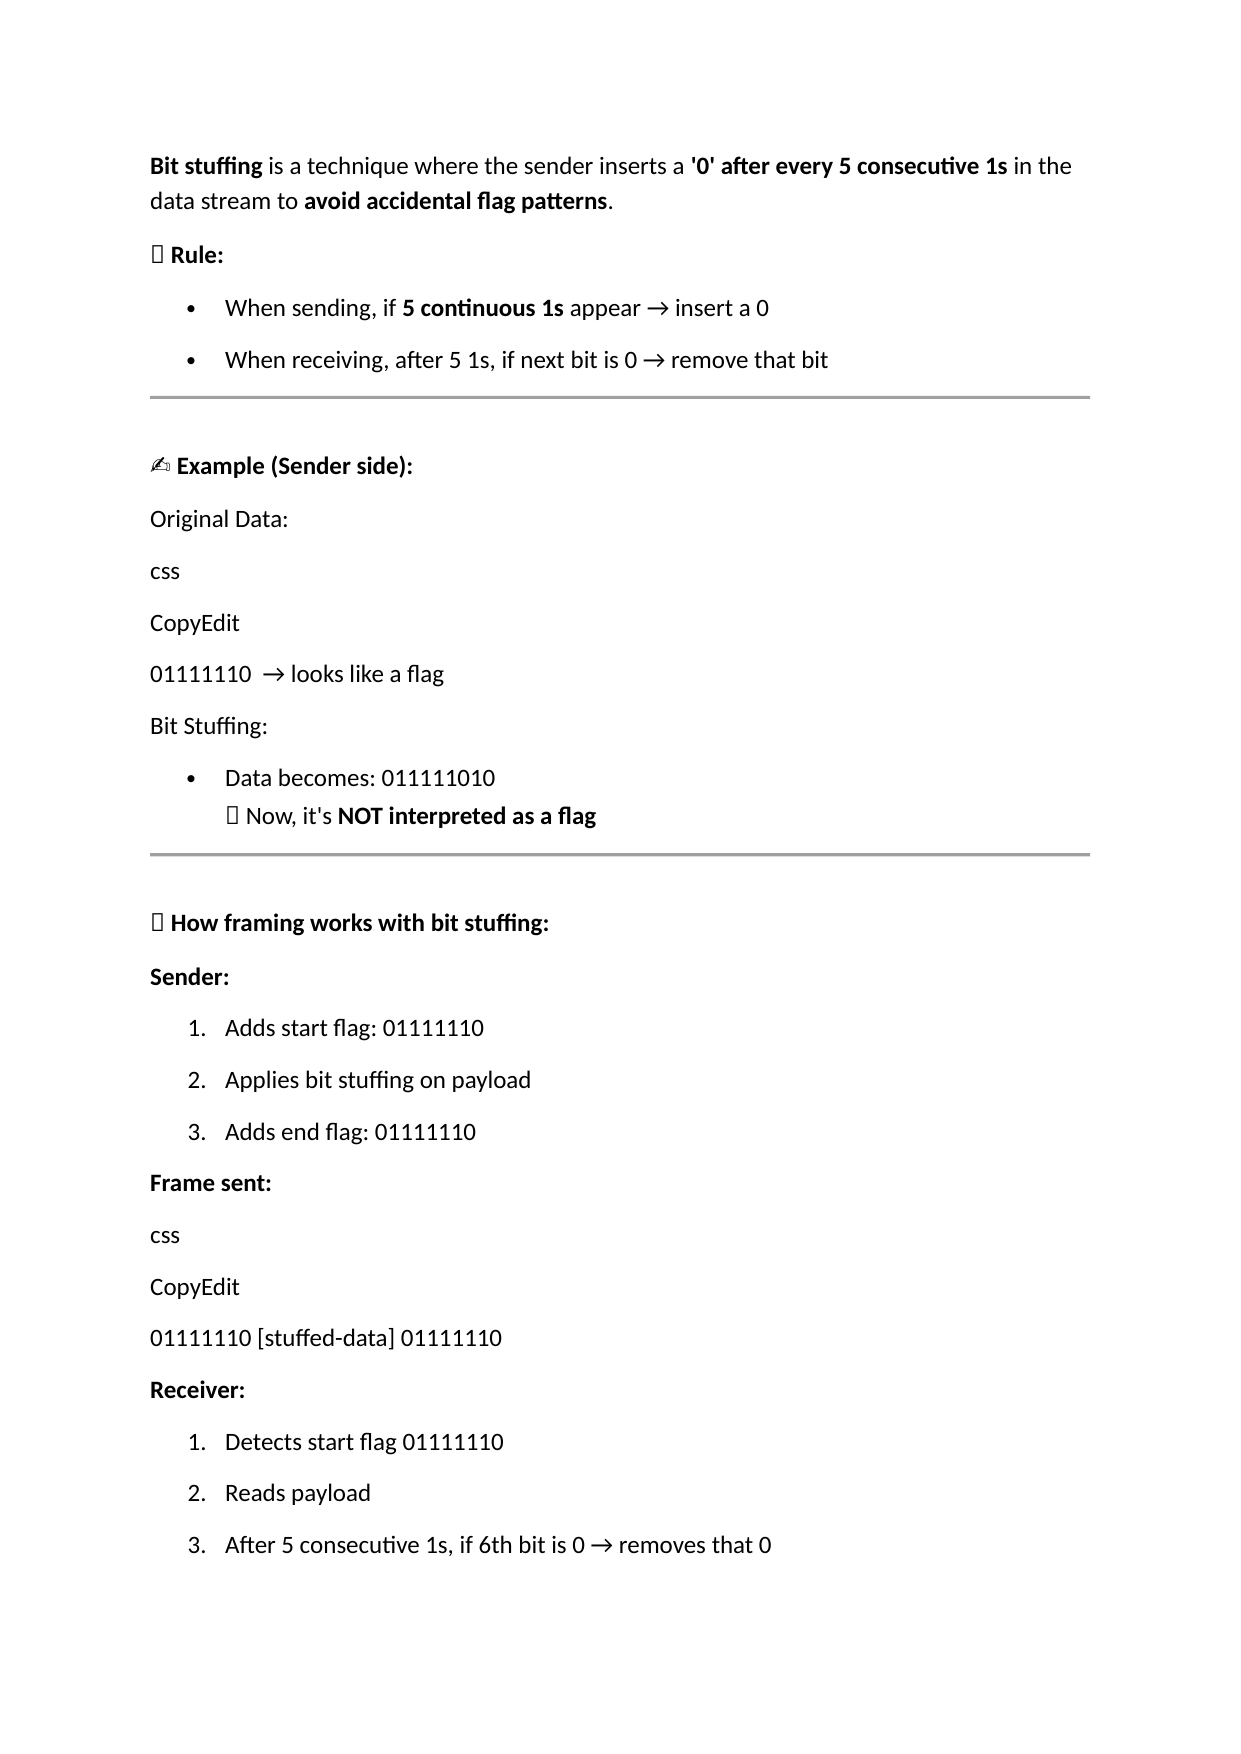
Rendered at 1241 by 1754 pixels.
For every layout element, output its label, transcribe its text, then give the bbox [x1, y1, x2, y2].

text Bit stuffing is a technique where the sender inserts a '0' after every 5 consecutive 1s in the data stream to avoid accidental flag patterns. [150, 150, 1090, 216]
text 🔧 Rule: [150, 237, 1090, 271]
text Sender: [150, 961, 1090, 991]
text 01111110 → looks like a flag [150, 658, 1090, 689]
list When sending, if 5 continuous 1s appear → insert a 0 [187, 292, 1090, 323]
text css [150, 1219, 1090, 1249]
list After 5 consecutive 1s, if 6th bit is 0 → removes that 0 [187, 1529, 1090, 1559]
text 🎯 How framing works with bit stuffing: [150, 905, 1090, 939]
text 01111110 [stuffed-data] 01111110 [150, 1322, 1090, 1353]
text Receiver: [150, 1374, 1090, 1404]
list Detects start flag 01111110 [187, 1426, 1090, 1456]
text ✍️ Example (Sender side): [150, 447, 1090, 482]
text css [150, 555, 1090, 586]
text CopyEdit [150, 607, 1090, 637]
list Adds start flag: 01111110 [187, 1012, 1090, 1043]
list Applies bit stuffing on payload [187, 1064, 1090, 1094]
list Data becomes: 011111010 ✅ Now, it's NOT interpreted as a flag [187, 762, 1090, 831]
text CopyEdit [150, 1271, 1090, 1301]
list Reads payload [187, 1477, 1090, 1508]
list When receiving, after 5 1s, if next bit is 0 → remove that bit [187, 344, 1090, 375]
list Adds end flag: 01111110 [187, 1116, 1090, 1146]
text Bit Stuffing: [150, 710, 1090, 741]
text Frame sent: [150, 1167, 1090, 1198]
text Original Data: [150, 503, 1090, 534]
